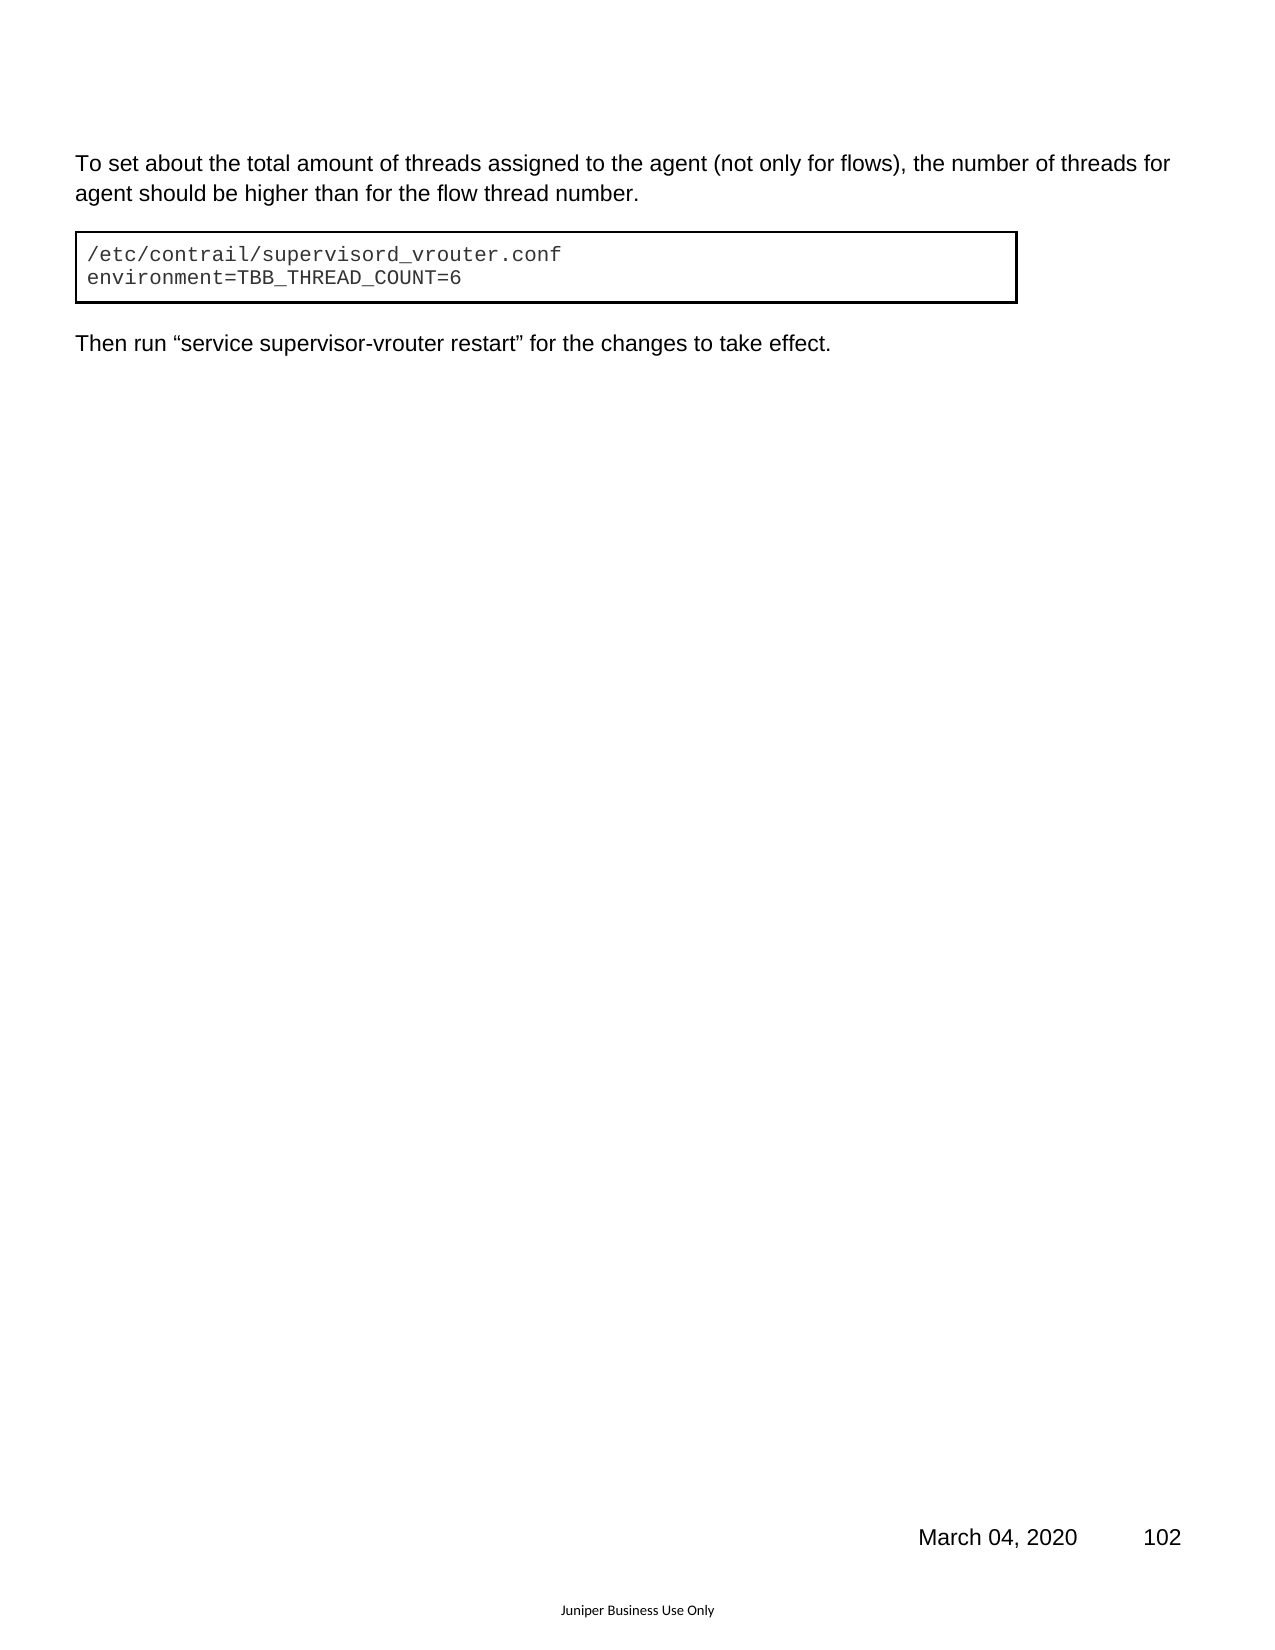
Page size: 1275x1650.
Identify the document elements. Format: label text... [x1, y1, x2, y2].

text To set about the total amount of threads assigned to the agent (not only for flows), the number of threads for agent should be higher than for the flow thread number. [75, 150, 1181, 207]
table_header /etc/contrail/supervisord_vrouter.conf environment=TBB_THREAD_COUNT=6 [77, 233, 1015, 301]
text Then run “service supervisor-vrouter restart” for the changes to take effect. [75, 330, 1181, 356]
